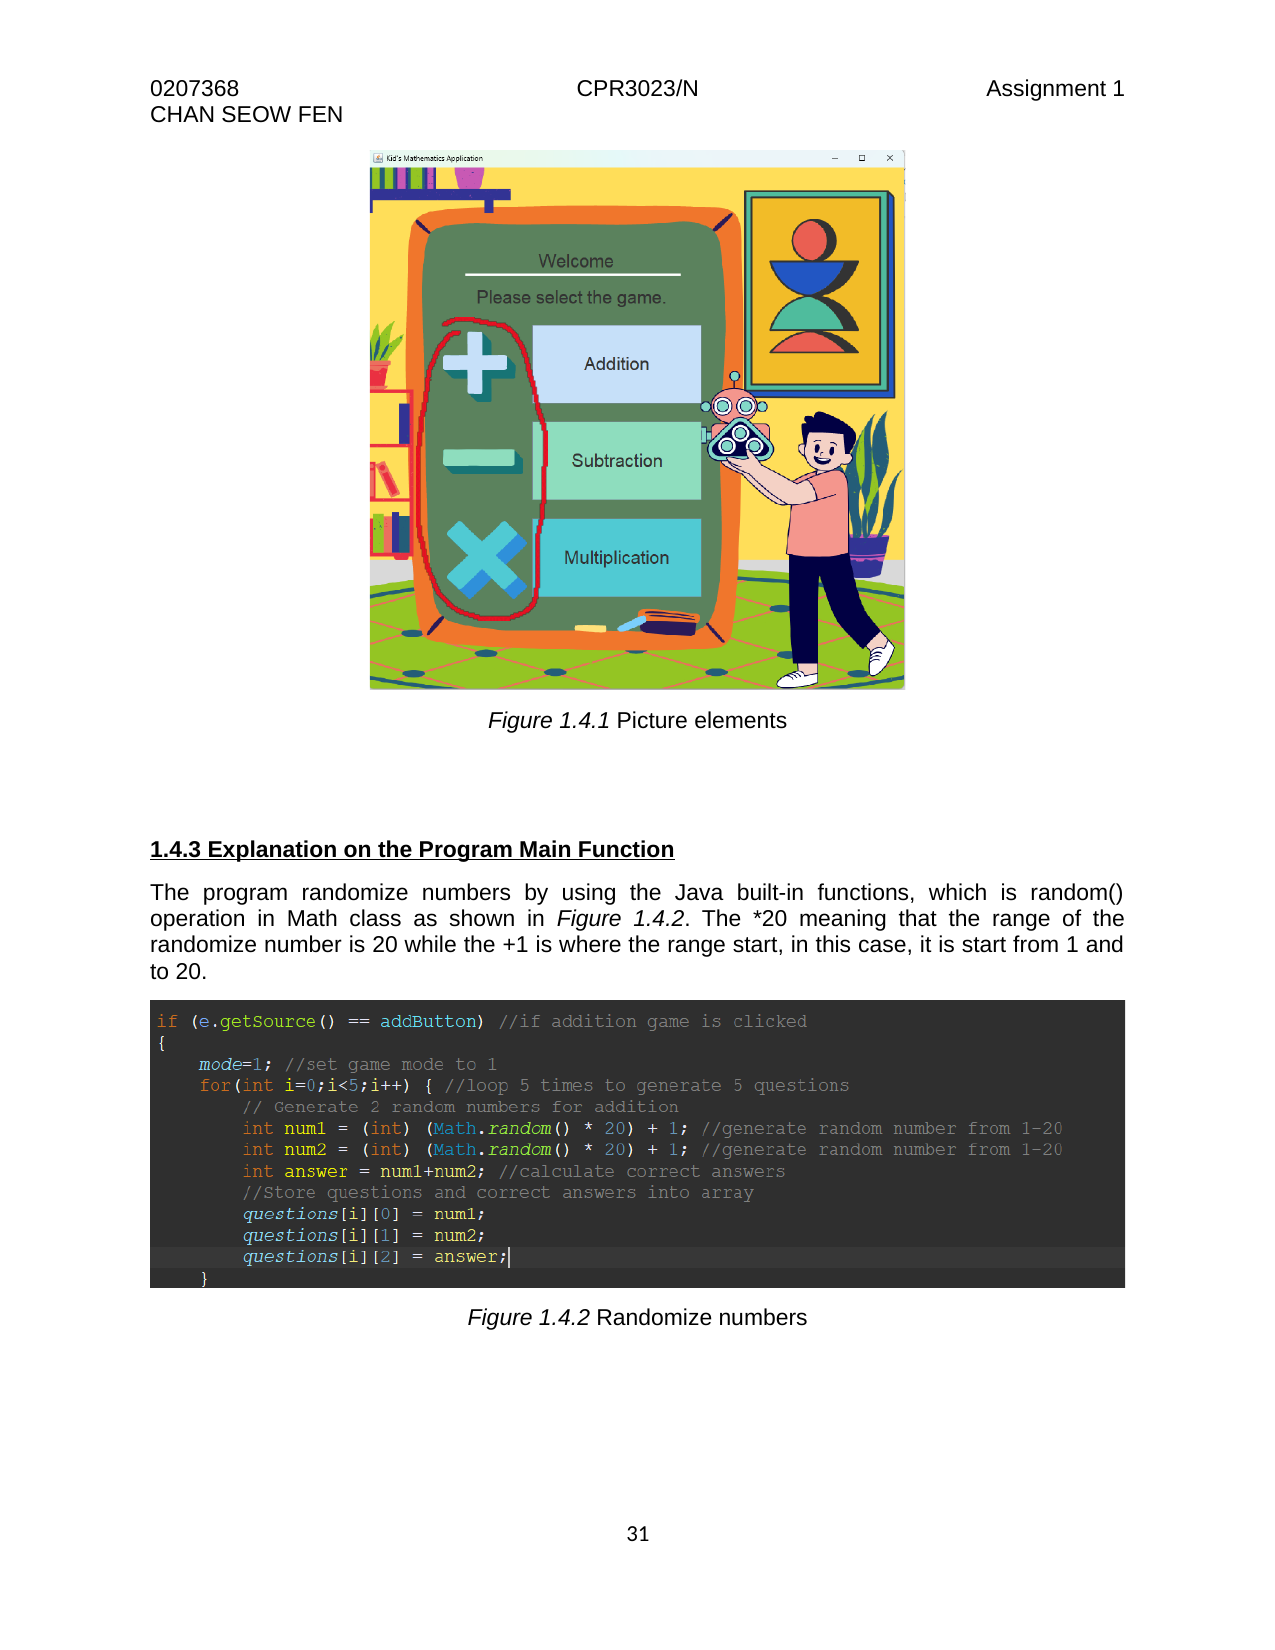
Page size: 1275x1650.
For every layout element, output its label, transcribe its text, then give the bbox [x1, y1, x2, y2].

picture [150, 1000, 1125, 1288]
subtitle 1.4.3 Explanation on the Program Main Function [150, 836, 1125, 862]
text Figure 1.4.1 Picture elements [150, 707, 1125, 733]
picture [369, 150, 906, 690]
text The program randomize numbers by using the Java built-in functions, which is random() operation in Math class as shown in Figure 1.4.2. The *20 meaning that the range of the randomize number is 20 while the +1 is where the range start, in this case, it is start from 1 and to 20. [150, 879, 1125, 984]
text Figure 1.4.2 Randomize numbers [150, 1304, 1125, 1331]
